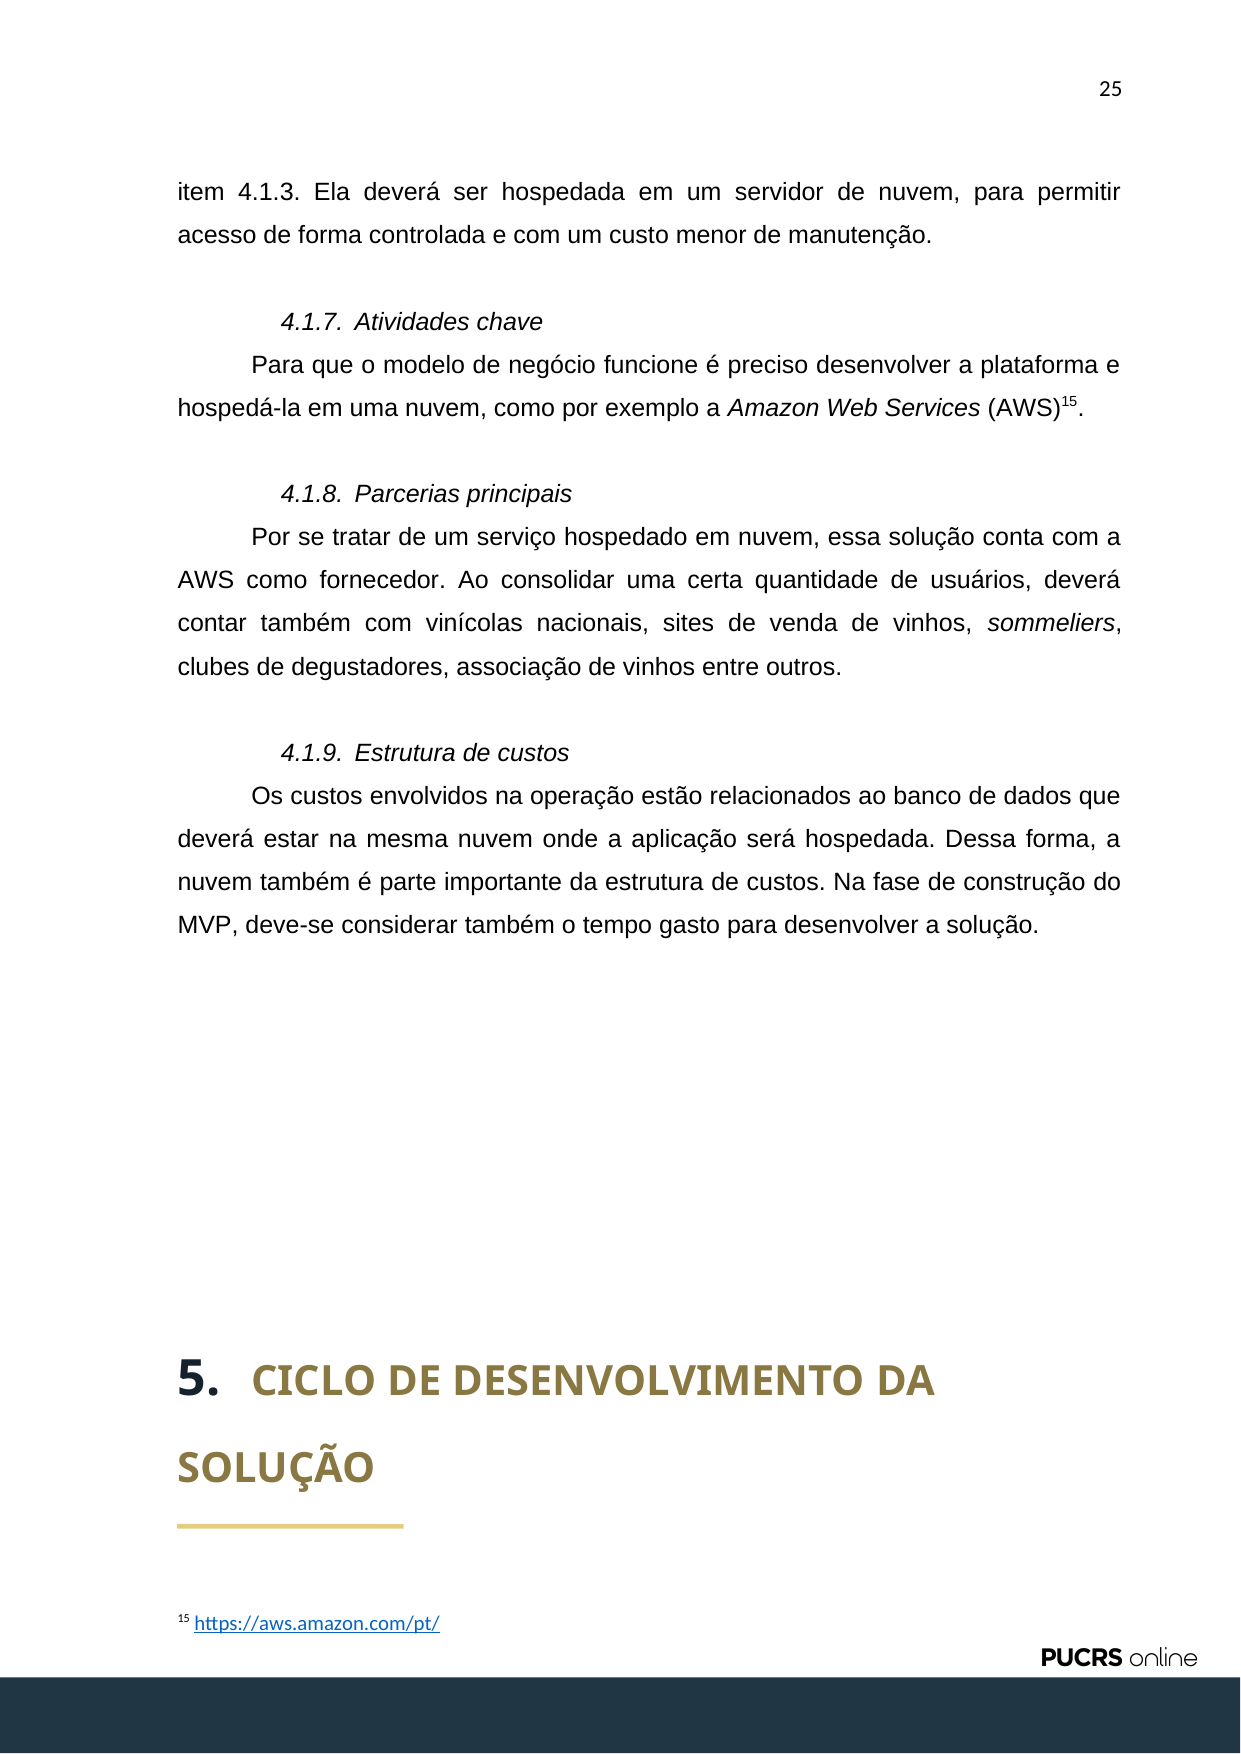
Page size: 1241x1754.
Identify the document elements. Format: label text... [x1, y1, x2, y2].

subtitle Ciclo de desenvolvimento da solução [177, 1342, 1122, 1495]
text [177, 177, 1122, 249]
picture [1040, 1646, 1198, 1668]
subtitle Parcerias principais [281, 479, 1122, 508]
subtitle Estrutura de custos [281, 738, 1122, 767]
text Para que o modelo de negócio funcione é preciso desenvolver a plataforma e hospedá-la em uma nuvem, como por exemplo a Amazon Web Services (AWS). [177, 350, 1122, 422]
text Por se tratar de um serviço hospedado em nuvem, essa solução conta com a AWS como fornecedor. Ao consolidar uma certa quantidade de usuários, deverá contar também com vinícolas nacionais, sites de venda de vinhos, sommeliers, clubes de degustadores, associação de vinhos entre outros. [177, 522, 1122, 680]
text Os custos envolvidos na operação estão relacionados ao banco de dados que deverá estar na mesma nuvem onde a aplicação será hospedada. Dessa forma, a nuvem também é parte importante da estrutura de custos. Na fase de construção do MVP, deve-se considerar também o tempo gasto para desenvolver a solução. [177, 781, 1122, 939]
subtitle Atividades chave [281, 307, 1122, 335]
